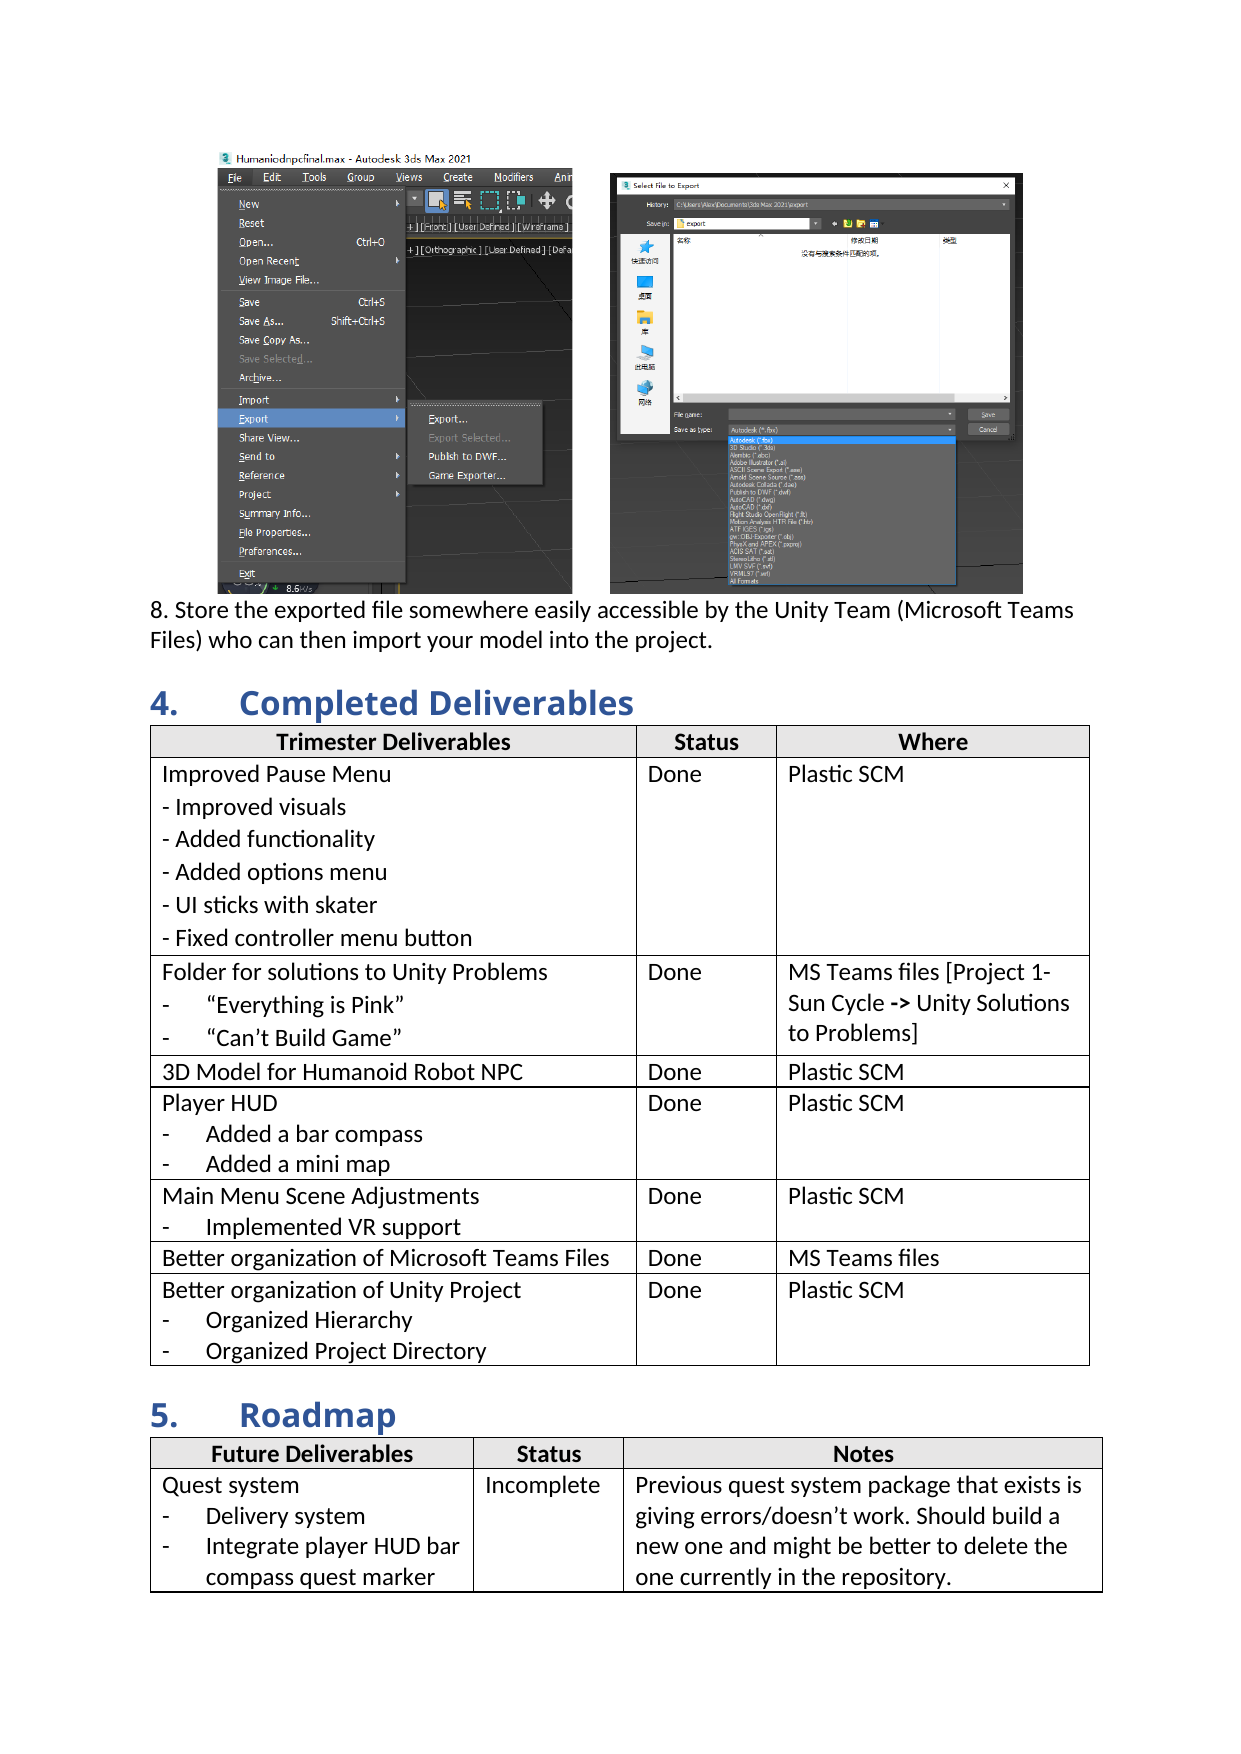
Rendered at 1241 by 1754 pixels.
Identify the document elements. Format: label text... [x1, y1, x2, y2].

table_cell 3D Model for Humanoid Robot NPC [151, 1056, 636, 1086]
subtitle Roadmap [150, 1391, 1090, 1437]
table_header Status [637, 726, 776, 757]
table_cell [624, 1469, 1102, 1591]
text 8. Store the exported file somewhere easily accessible by the Unity Team (Microsoft Teams Files) who can then import your model into the project. [150, 594, 1090, 655]
table_cell Plastic SCM [777, 1274, 1089, 1365]
table_cell Done [637, 1088, 776, 1179]
table_cell Main Menu Scene Adjustments Implemented VR support [151, 1180, 636, 1241]
table_cell Done [637, 1056, 776, 1086]
table_cell Done [637, 1180, 776, 1241]
subtitle Completed Deliverables [150, 680, 1090, 725]
table_cell Done [637, 956, 776, 1055]
table_header Future Deliverables [151, 1438, 473, 1468]
table_cell Done [637, 1274, 776, 1365]
table_cell Better organization of Unity Project Organized Hierarchy Organized Project Directory [151, 1274, 636, 1365]
table_cell Plastic SCM [777, 1056, 1089, 1086]
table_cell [151, 1469, 473, 1591]
table_cell Improved Pause Menu - Improved visuals - Added functionality - Added options menu - UI sticks with skater - Fixed controller menu button [151, 758, 636, 955]
table_cell Plastic SCM [777, 1180, 1089, 1241]
table_header Notes [624, 1438, 1102, 1468]
table_cell Player HUD Added a bar compass Added a mini map [151, 1088, 636, 1179]
table_cell Incomplete [474, 1469, 623, 1591]
table_cell Better organization of Microsoft Teams Files [151, 1242, 636, 1273]
table_header Trimester Deliverables [151, 726, 636, 757]
table_cell Done [637, 1242, 776, 1273]
table_cell Plastic SCM [777, 758, 1089, 955]
table_cell MS Teams files [Project 1- Sun Cycle -> Unity Solutions to Problems] [777, 956, 1089, 1055]
table_cell Done [637, 758, 776, 955]
table_cell Folder for solutions to Unity Problems “Everything is Pink” “Can’t Build Game” [151, 956, 636, 1055]
table_cell Plastic SCM [777, 1088, 1089, 1179]
table_cell MS Teams files [777, 1242, 1089, 1273]
table_header Where [777, 726, 1089, 757]
table_header Status [474, 1438, 623, 1468]
